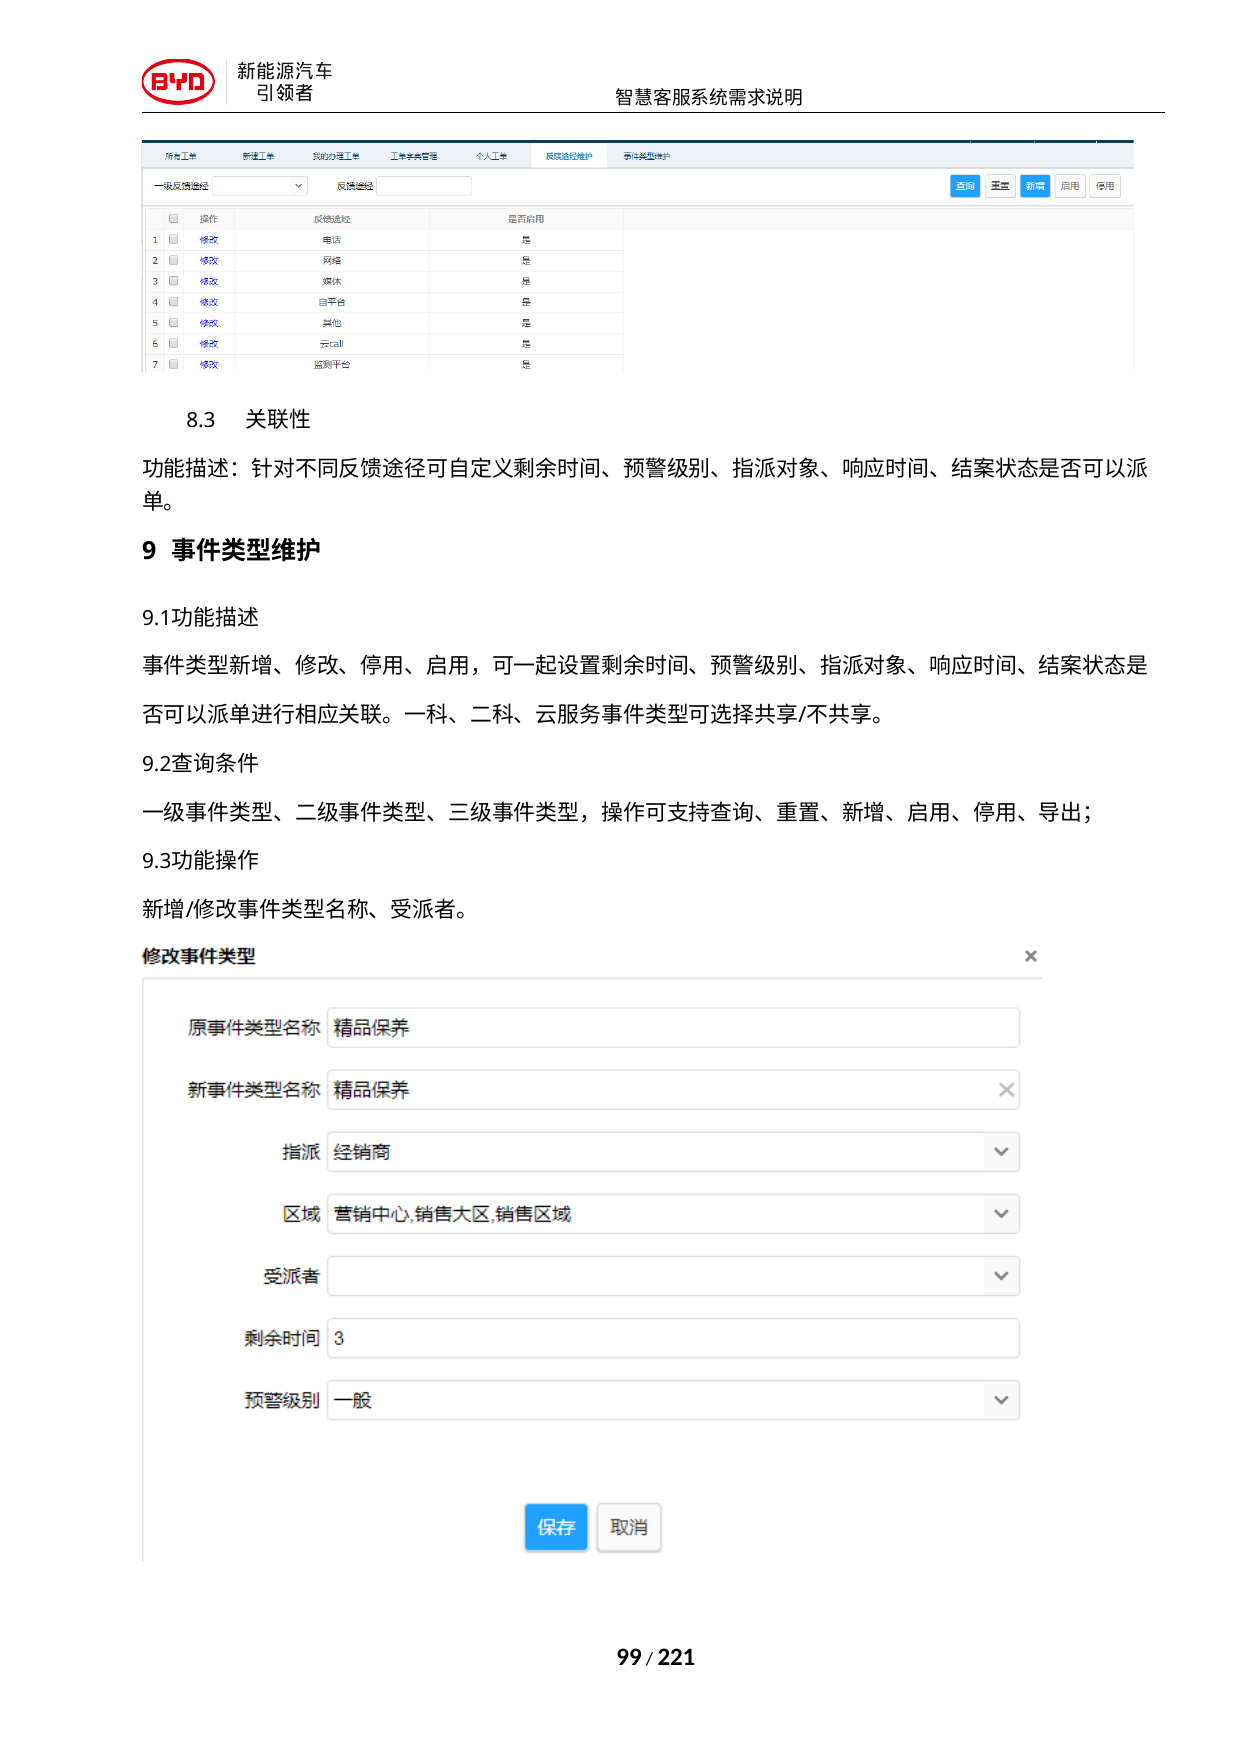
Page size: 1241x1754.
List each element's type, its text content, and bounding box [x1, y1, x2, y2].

list 事件类型新增、修改、停用、启用，可一起设置剩余时间、预警级别、指派对象、响应时间、结案状态是否可以派单进行相应关联。一科、二科、云服务事件类型可选择共享/不共享。 [142, 648, 1165, 730]
text 功能描述：针对不同反馈途径可自定义剩余时间、预警级别、指派对象、响应时间、结案状态是否可以派单。 [142, 451, 1165, 516]
list 一级事件类型、二级事件类型、三级事件类型，操作可支持查询、重置、新增、启用、停用、导出； [142, 794, 1165, 827]
list 查询条件 [142, 746, 1165, 778]
list 功能操作 [142, 843, 1165, 875]
list 关联性 [186, 402, 1165, 435]
picture [141, 140, 1134, 372]
list 功能描述 [142, 599, 1165, 632]
list 事件类型维护 [142, 516, 1165, 581]
picture [141, 940, 1042, 1561]
text 新增/修改事件类型名称、受派者。 [142, 891, 1165, 924]
picture [141, 59, 332, 105]
